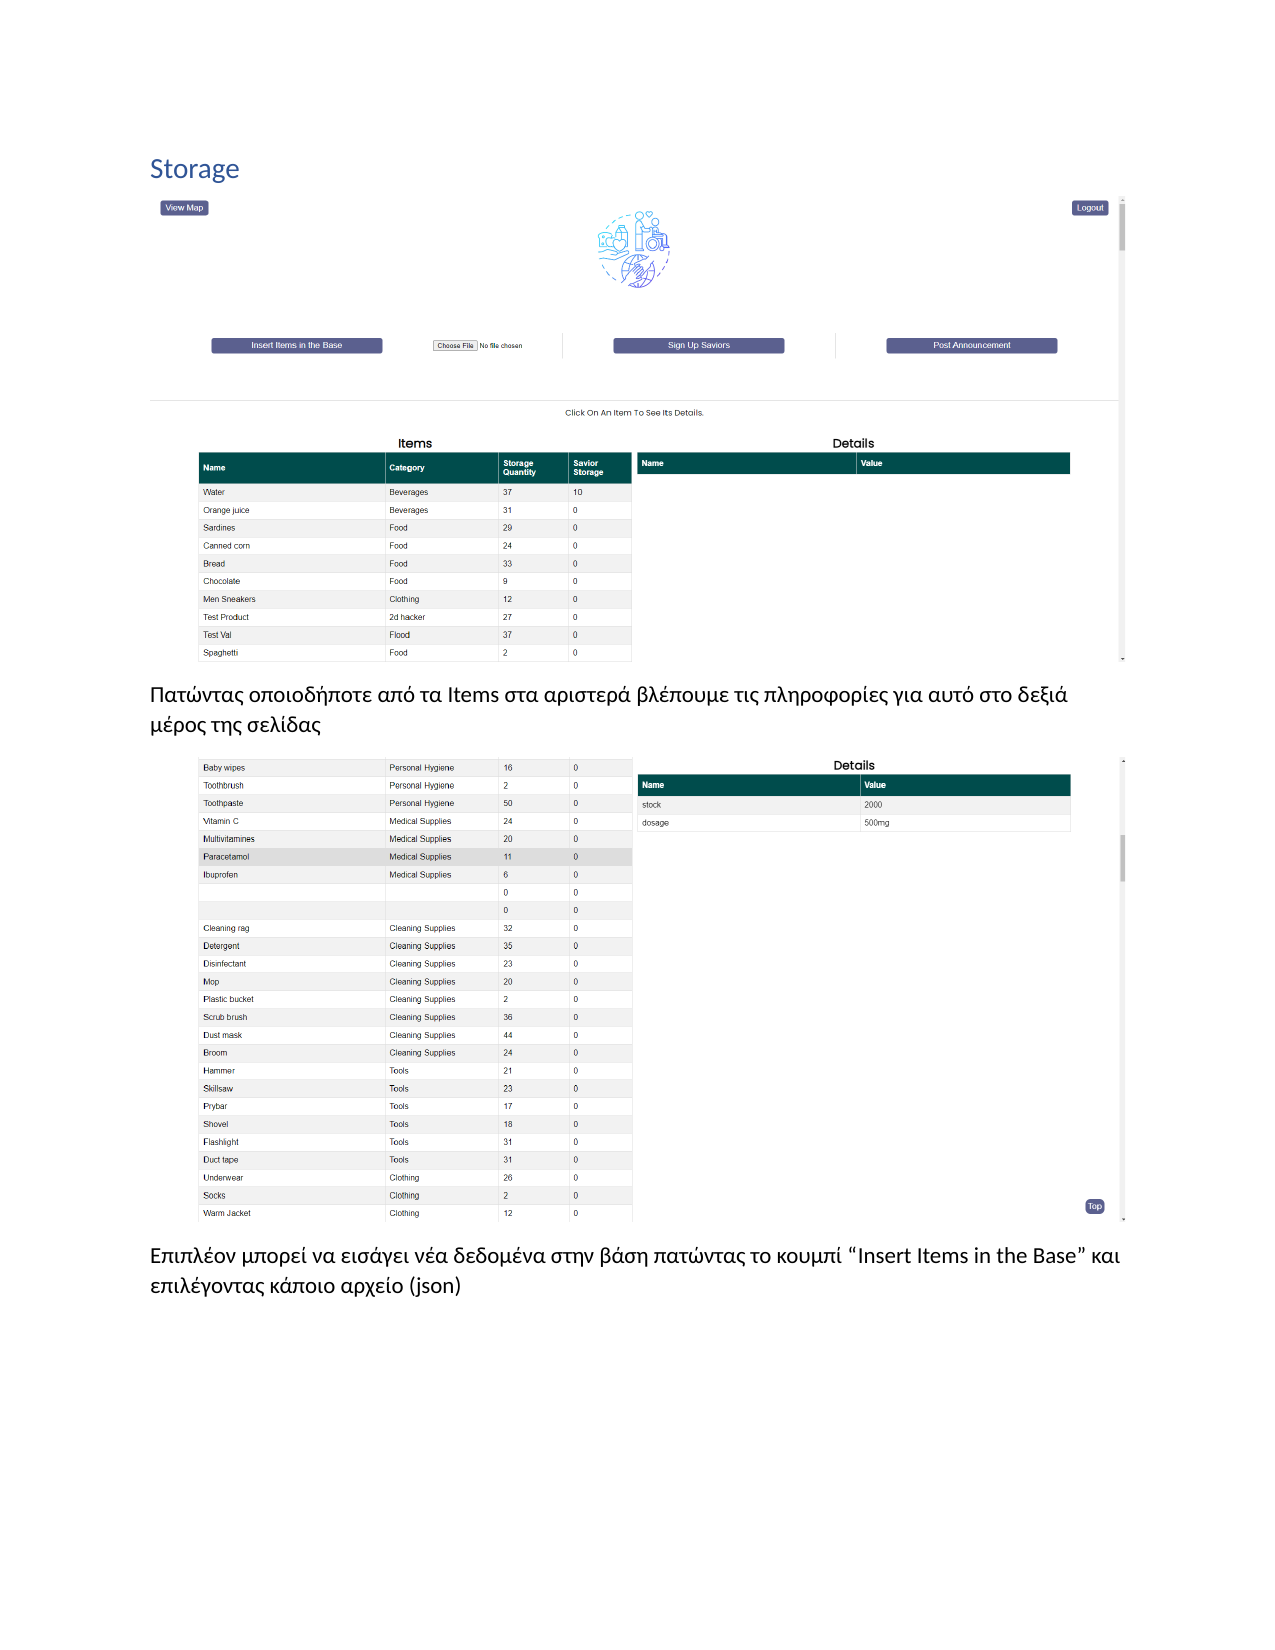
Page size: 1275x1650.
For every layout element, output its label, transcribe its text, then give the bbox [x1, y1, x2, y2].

picture [150, 196, 1125, 662]
subtitle Storage [150, 150, 1125, 186]
picture [150, 757, 1125, 1222]
text Πατώντας οποιοδήποτε από τα Items στα αριστερά βλέπουμε τις πληροφορίες για αυτό στο δεξιά μέρος της σελίδας [150, 680, 1125, 738]
text Επιπλέον μπορεί να εισάγει νέα δεδομένα στην βάση πατώντας το κουμπί “Insert Items in the Base” και επιλέγοντας κάποιο αρχείο (json) [150, 1241, 1125, 1299]
